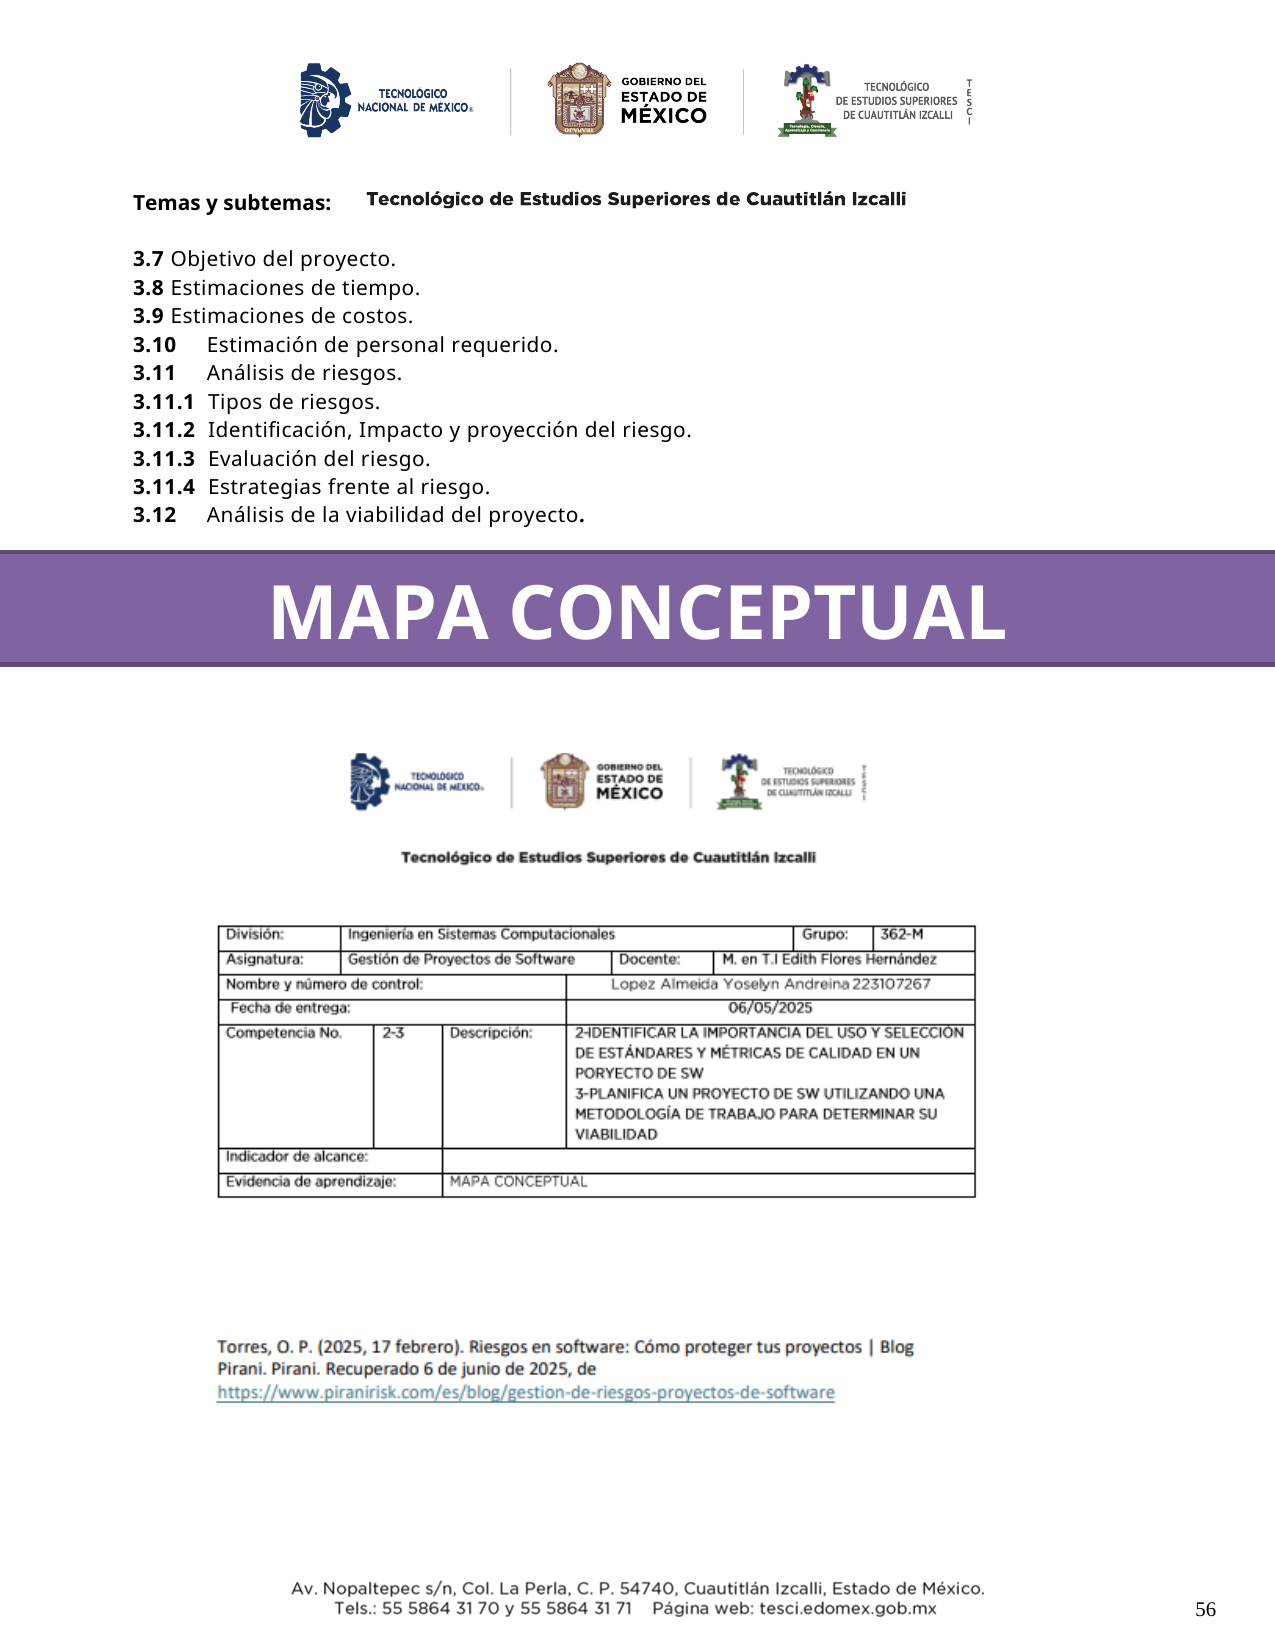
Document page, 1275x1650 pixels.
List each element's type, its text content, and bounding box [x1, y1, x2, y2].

list Estimación de personal requerido. [133, 330, 1216, 358]
list Estimaciones de costos. [133, 301, 1216, 330]
picture [0, 29, 1275, 236]
text Temas y subtemas: [133, 188, 1216, 216]
list Objetivo del proyecto. [133, 244, 1216, 273]
list Estimaciones de tiempo. [133, 273, 1216, 301]
list Identificación, Impacto y proyección del riesgo. [133, 415, 1216, 444]
list Evaluación del riesgo. [133, 444, 1216, 472]
picture [0, 1522, 1268, 1650]
picture [132, 753, 1008, 1472]
list Análisis de la viabilidad del proyecto. [133, 501, 1216, 529]
list Tipos de riesgos. [133, 387, 1216, 415]
list Análisis de riesgos. [133, 358, 1216, 387]
list Estrategias frente al riesgo. [133, 472, 1216, 501]
